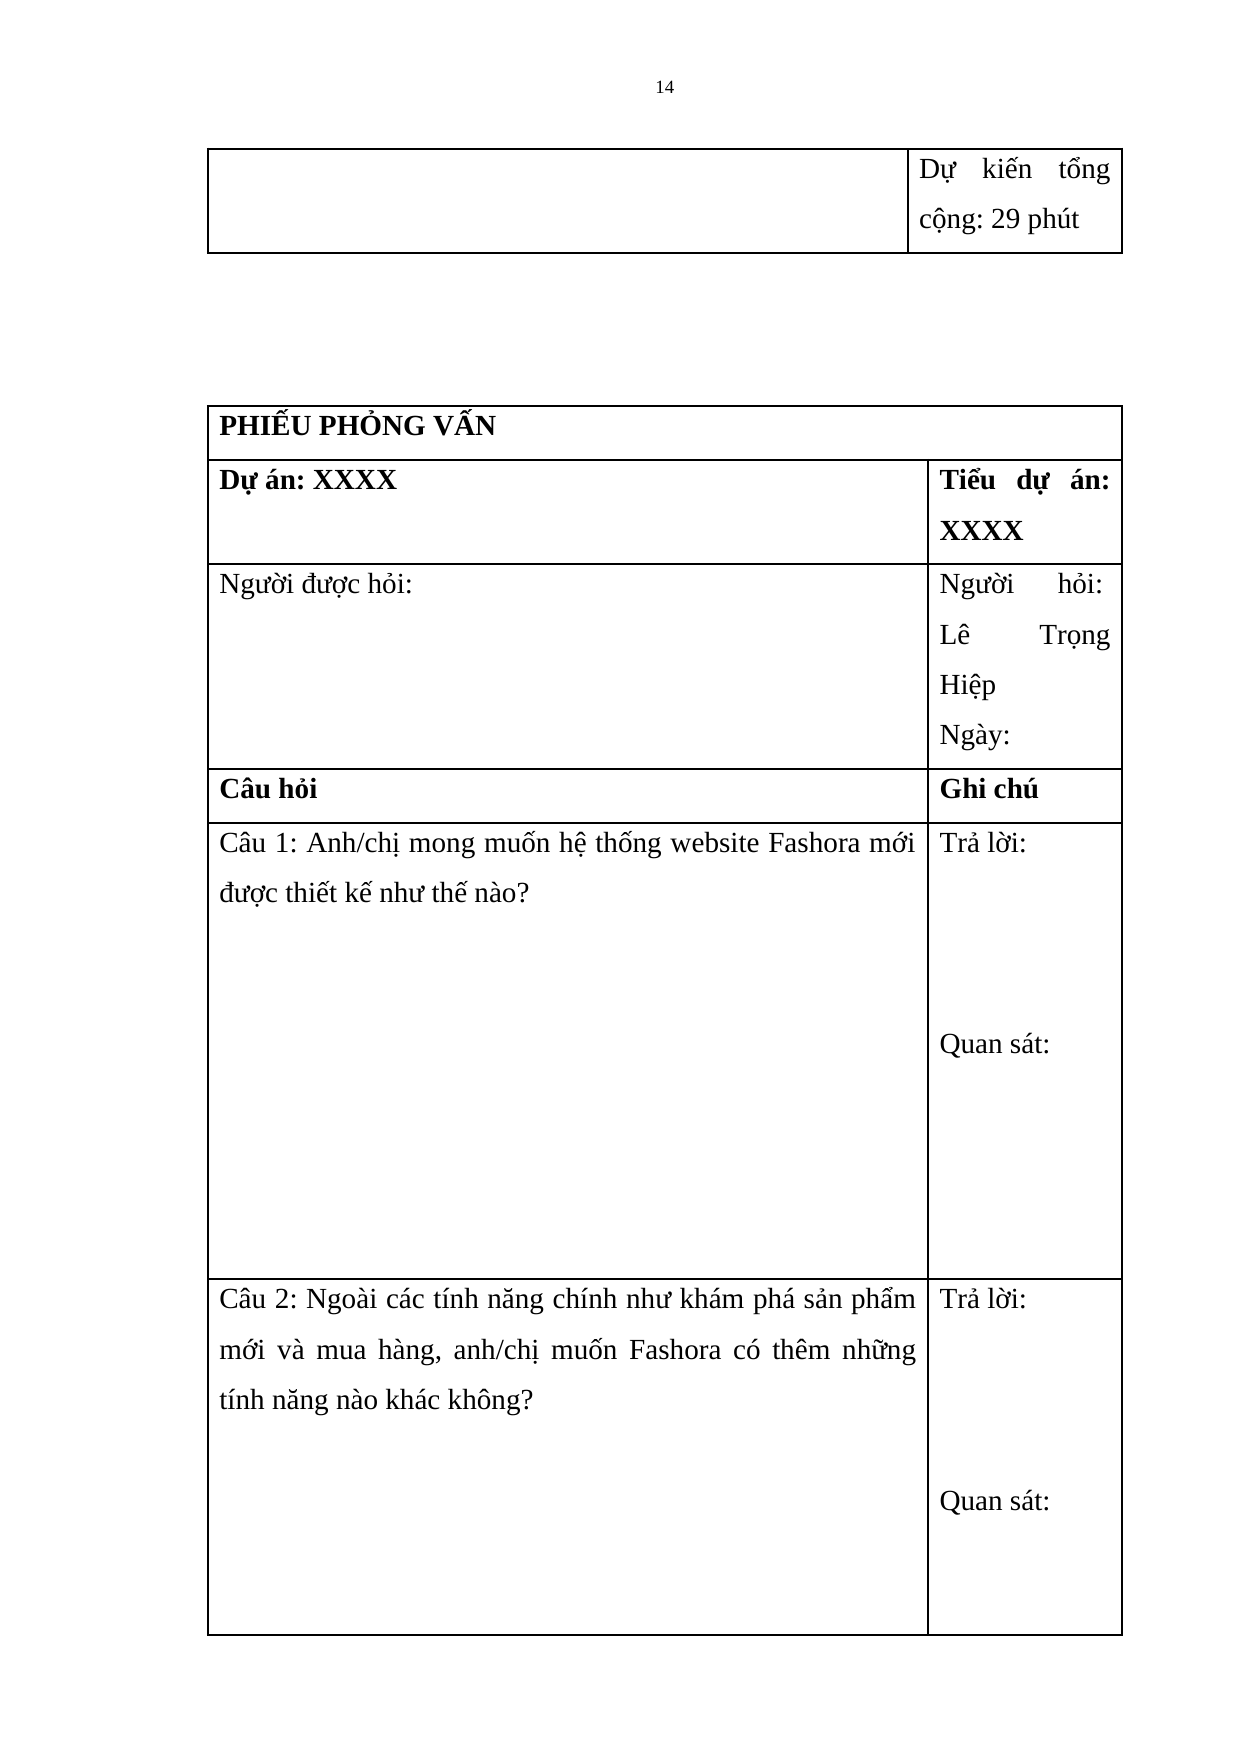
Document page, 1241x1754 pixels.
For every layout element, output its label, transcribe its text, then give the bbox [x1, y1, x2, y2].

table_cell Dự án: XXXX [209, 461, 927, 563]
table_cell [209, 150, 907, 252]
table_cell Trả lời: Quan sát: [929, 824, 1121, 1278]
table_cell Ghi chú [929, 770, 1121, 822]
table_cell Người hỏi: Lê Trọng Hiệp Ngày: [929, 565, 1121, 768]
table_cell Câu 1: Anh/chị mong muốn hệ thống website Fashora mới được thiết kế như thế nào? [209, 824, 927, 1278]
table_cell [209, 1280, 927, 1634]
table_cell Dự kiến tổng cộng: 29 phút [909, 150, 1121, 252]
table_cell Người được hỏi: [209, 565, 927, 768]
table_header PHIẾU PHỎNG VẤN [209, 407, 1121, 459]
table_cell Tiểu dự án: XXXX [929, 461, 1121, 563]
table_cell Trả lời: Quan sát: [929, 1280, 1121, 1634]
table_cell Câu hỏi [209, 770, 927, 822]
